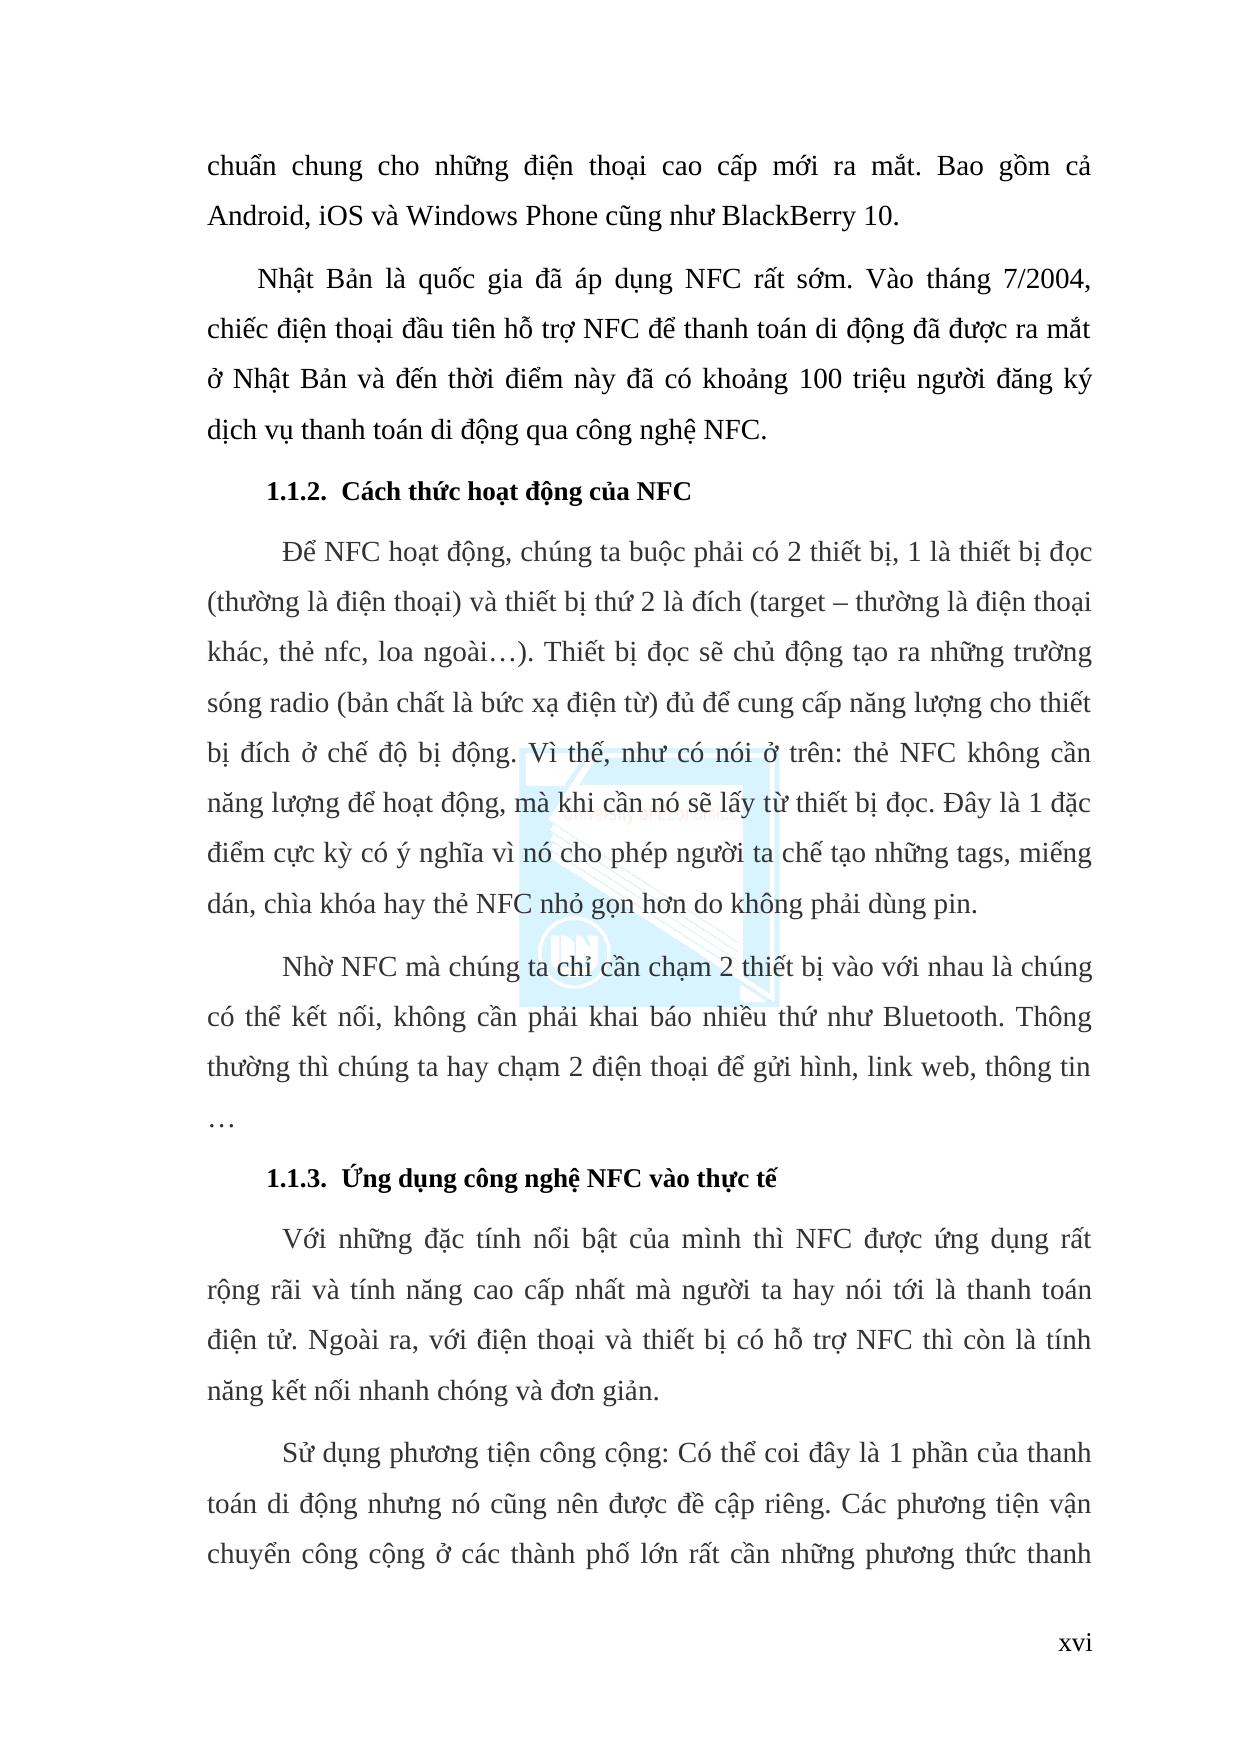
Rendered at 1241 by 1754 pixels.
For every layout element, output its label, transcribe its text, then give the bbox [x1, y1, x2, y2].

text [207, 148, 1092, 232]
subtitle Cách thức hoạt động của NFC [266, 474, 1092, 506]
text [207, 1435, 1092, 1569]
text Nhật Bản là quốc gia đã áp dụng NFC rất sớm. Vào tháng 7/2004, chiếc điện thoại đầu tiên hỗ trợ NFC để thanh toán di động đã được ra mắt ở Nhật Bản và đến thời điểm này đã có khoảng 100 triệu người đăng ký dịch vụ thanh toán di động qua công nghệ NFC. [207, 261, 1092, 445]
text Nhờ NFC mà chúng ta chỉ cần chạm 2 thiết bị vào với nhau là chúng có thể kết nối, không cần phải khai báo nhiều thứ như Bluetooth. Thông thường thì chúng ta hay chạm 2 điện thoại để gửi hình, link web, thông tin … [207, 949, 1092, 1133]
subtitle Ứng dụng công nghệ NFC vào thực tế [266, 1162, 1092, 1194]
text Để NFC hoạt động, chúng ta buộc phải có 2 thiết bị, 1 là thiết bị đọc (thường là điện thoại) và thiết bị thứ 2 là đích (target – thường là điện thoại khác, thẻ nfc, loa ngoài…). Thiết bị đọc sẽ chủ động tạo ra những trường sóng radio (bản chất là bức xạ điện từ) đủ để cung cấp năng lượng cho thiết bị đích ở chế độ bị động. Vì thế, như có nói ở trên: thẻ NFC không cần năng lượng để hoạt động, mà khi cần nó sẽ lấy từ thiết bị đọc. Đây là 1 đặc điểm cực kỳ có ý nghĩa vì nó cho phép người ta chế tạo những tags, miếng dán, chìa khóa hay thẻ NFC nhỏ gọn hơn do không phải dùng pin. [207, 534, 1092, 919]
text Với những đặc tính nổi bật của mình thì NFC được ứng dụng rất rộng rãi và tính năng cao cấp nhất mà người ta hay nói tới là thanh toán điện tử. Ngoài ra, với điện thoại và thiết bị có hỗ trợ NFC thì còn là tính năng kết nối nhanh chóng và đơn giản. [207, 1222, 1092, 1406]
